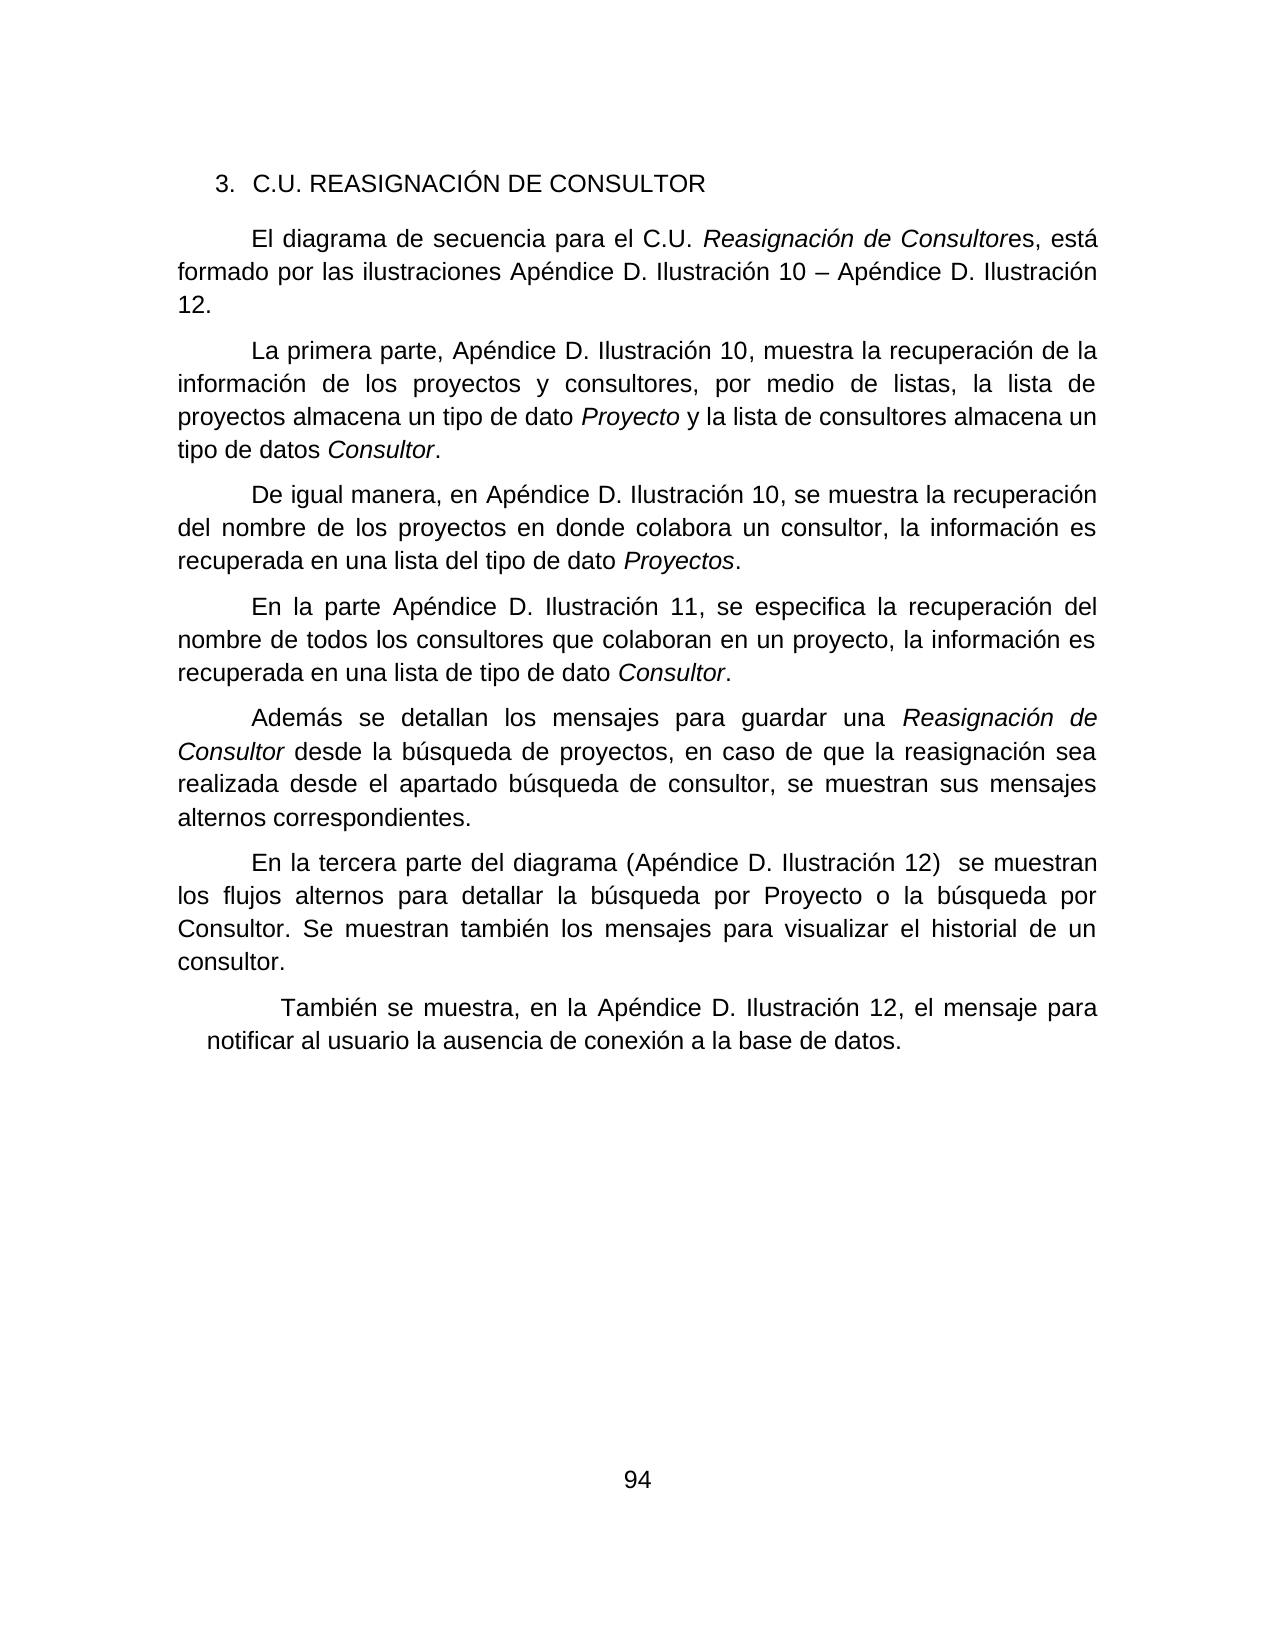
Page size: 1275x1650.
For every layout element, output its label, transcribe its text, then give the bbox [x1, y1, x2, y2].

subtitle C.U. Reasignación de Consultor [215, 168, 1098, 197]
text En la parte Apéndice D. Ilustración 11, se especifica la recuperación del nombre de todos los consultores que colaboran en un proyecto, la información es recuperada en una lista de tipo de dato Consultor. [177, 592, 1098, 687]
text La primera parte, Apéndice D. Ilustración 10, muestra la recuperación de la información de los proyectos y consultores, por medio de listas, la lista de proyectos almacena un tipo de dato Proyecto y la lista de consultores almacena un tipo de datos Consultor. [177, 336, 1098, 463]
text También se muestra, en la Apéndice D. Ilustración 12, el mensaje para notificar al usuario la ausencia de conexión a la base de datos. [207, 993, 1098, 1054]
text El diagrama de secuencia para el C.U. Reasignación de Consultores, está formado por las ilustraciones Apéndice D. Ilustración 10 – Apéndice D. Ilustración 12. [177, 224, 1098, 319]
text En la tercera parte del diagrama (Apéndice D. Ilustración 12) se muestran los flujos alternos para detallar la búsqueda por Proyecto o la búsqueda por Consultor. Se muestran también los mensajes para visualizar el historial de un consultor. [177, 848, 1098, 976]
text De igual manera, en Apéndice D. Ilustración 10, se muestra la recuperación del nombre de los proyectos en donde colabora un consultor, la información es recuperada en una lista del tipo de dato Proyectos. [177, 480, 1098, 575]
text Además se detallan los mensajes para guardar una Reasignación de Consultor desde la búsqueda de proyectos, en caso de que la reasignación sea realizada desde el apartado búsqueda de consultor, se muestran sus mensajes alternos correspondientes. [177, 703, 1098, 831]
